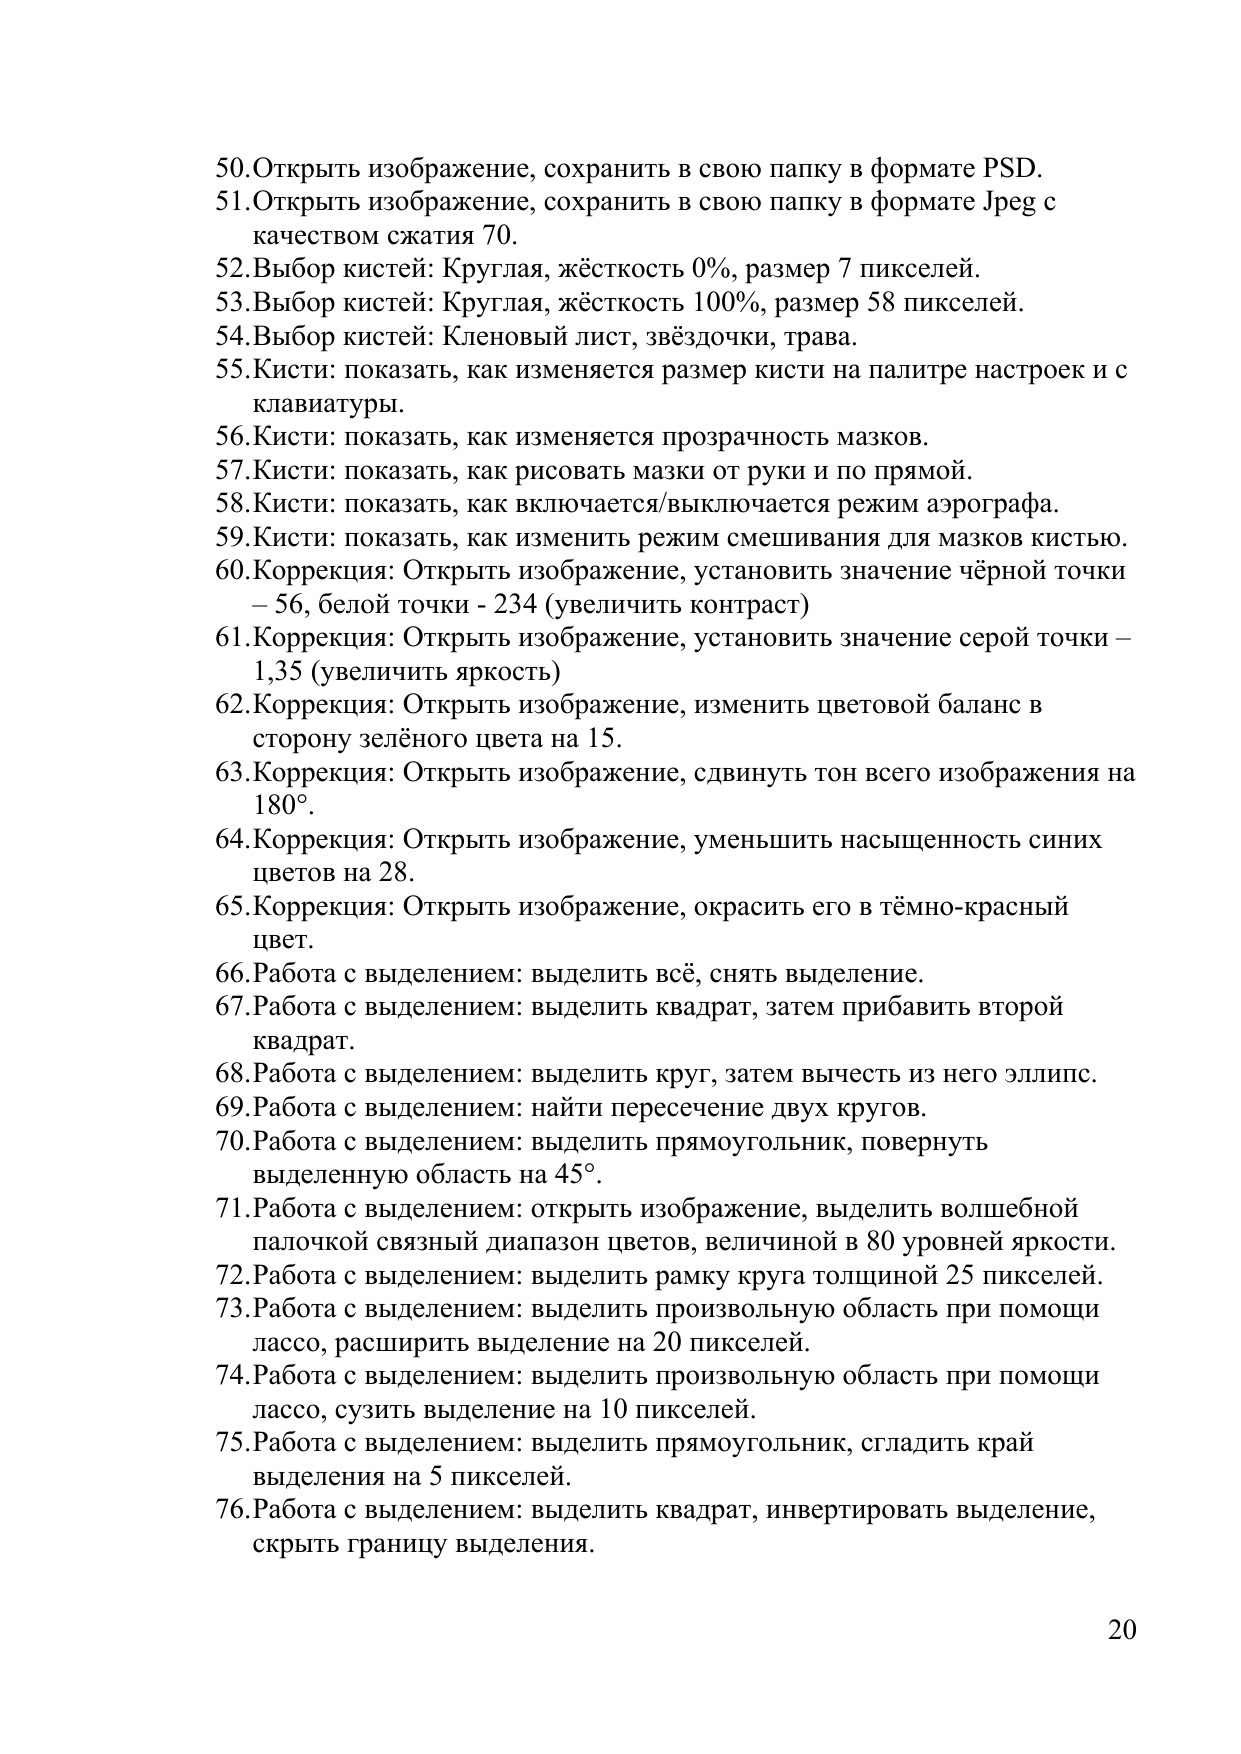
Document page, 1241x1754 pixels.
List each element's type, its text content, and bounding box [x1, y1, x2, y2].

list Коррекция: Открыть изображение, сдвинуть тон всего изображения на 180°. [215, 754, 1137, 821]
list Работа с выделением: найти пересечение двух кругов. [215, 1089, 1137, 1123]
list Работа с выделением: выделить прямоугольник, повернуть выделенную область на 45°. [215, 1123, 1137, 1190]
list Работа с выделением: выделить произвольную область при помощи лассо, расширить выделение на 20 пикселей. [215, 1290, 1137, 1357]
list Работа с выделением: выделить прямоугольник, сгладить край выделения на 5 пикселей. [215, 1424, 1137, 1492]
list Открыть изображение, сохранить в свою папку в формате PSD. [215, 150, 1137, 183]
list Коррекция: Открыть изображение, уменьшить насыщенность синих цветов на 28. [215, 821, 1137, 888]
list Коррекция: Открыть изображение, установить значение чёрной точки – 56, белой точки - 234 (увеличить контраст) [215, 552, 1137, 619]
list Коррекция: Открыть изображение, окрасить его в тёмно-красный цвет. [215, 888, 1137, 955]
list Кисти: показать, как изменить режим смешивания для мазков кистью. [215, 519, 1137, 552]
list Кисти: показать, как изменяется размер кисти на палитре настроек и с клавиатуры. [215, 351, 1137, 418]
list Работа с выделением: выделить квадрат, затем прибавить второй квадрат. [215, 988, 1137, 1056]
list Работа с выделением: выделить круг, затем вычесть из него эллипс. [215, 1056, 1137, 1089]
list Работа с выделением: открыть изображение, выделить волшебной палочкой связный диапазон цветов, величиной в 80 уровней яркости. [215, 1190, 1137, 1257]
list Работа с выделением: выделить рамку круга толщиной 25 пикселей. [215, 1257, 1137, 1290]
list Выбор кистей: Круглая, жёсткость 0%, размер 7 пикселей. [215, 251, 1137, 284]
list Работа с выделением: выделить произвольную область при помощи лассо, сузить выделение на 10 пикселей. [215, 1357, 1137, 1424]
list Работа с выделением: выделить всё, снять выделение. [215, 955, 1137, 988]
list Работа с выделением: выделить квадрат, инвертировать выделение, скрыть границу выделения. [215, 1492, 1137, 1559]
list Кисти: показать, как включается/выключается режим аэрографа. [215, 485, 1137, 519]
list Выбор кистей: Кленовый лист, звёздочки, трава. [215, 318, 1137, 351]
list Коррекция: Открыть изображение, изменить цветовой баланс в сторону зелёного цвета на 15. [215, 687, 1137, 754]
list Кисти: показать, как изменяется прозрачность мазков. [215, 418, 1137, 452]
list Открыть изображение, сохранить в свою папку в формате Jpeg c качеством сжатия 70. [215, 183, 1137, 251]
list Коррекция: Открыть изображение, установить значение серой точки – 1,35 (увеличить яркость) [215, 619, 1137, 687]
list Кисти: показать, как рисовать мазки от руки и по прямой. [215, 452, 1137, 485]
list Выбор кистей: Круглая, жёсткость 100%, размер 58 пикселей. [215, 284, 1137, 318]
